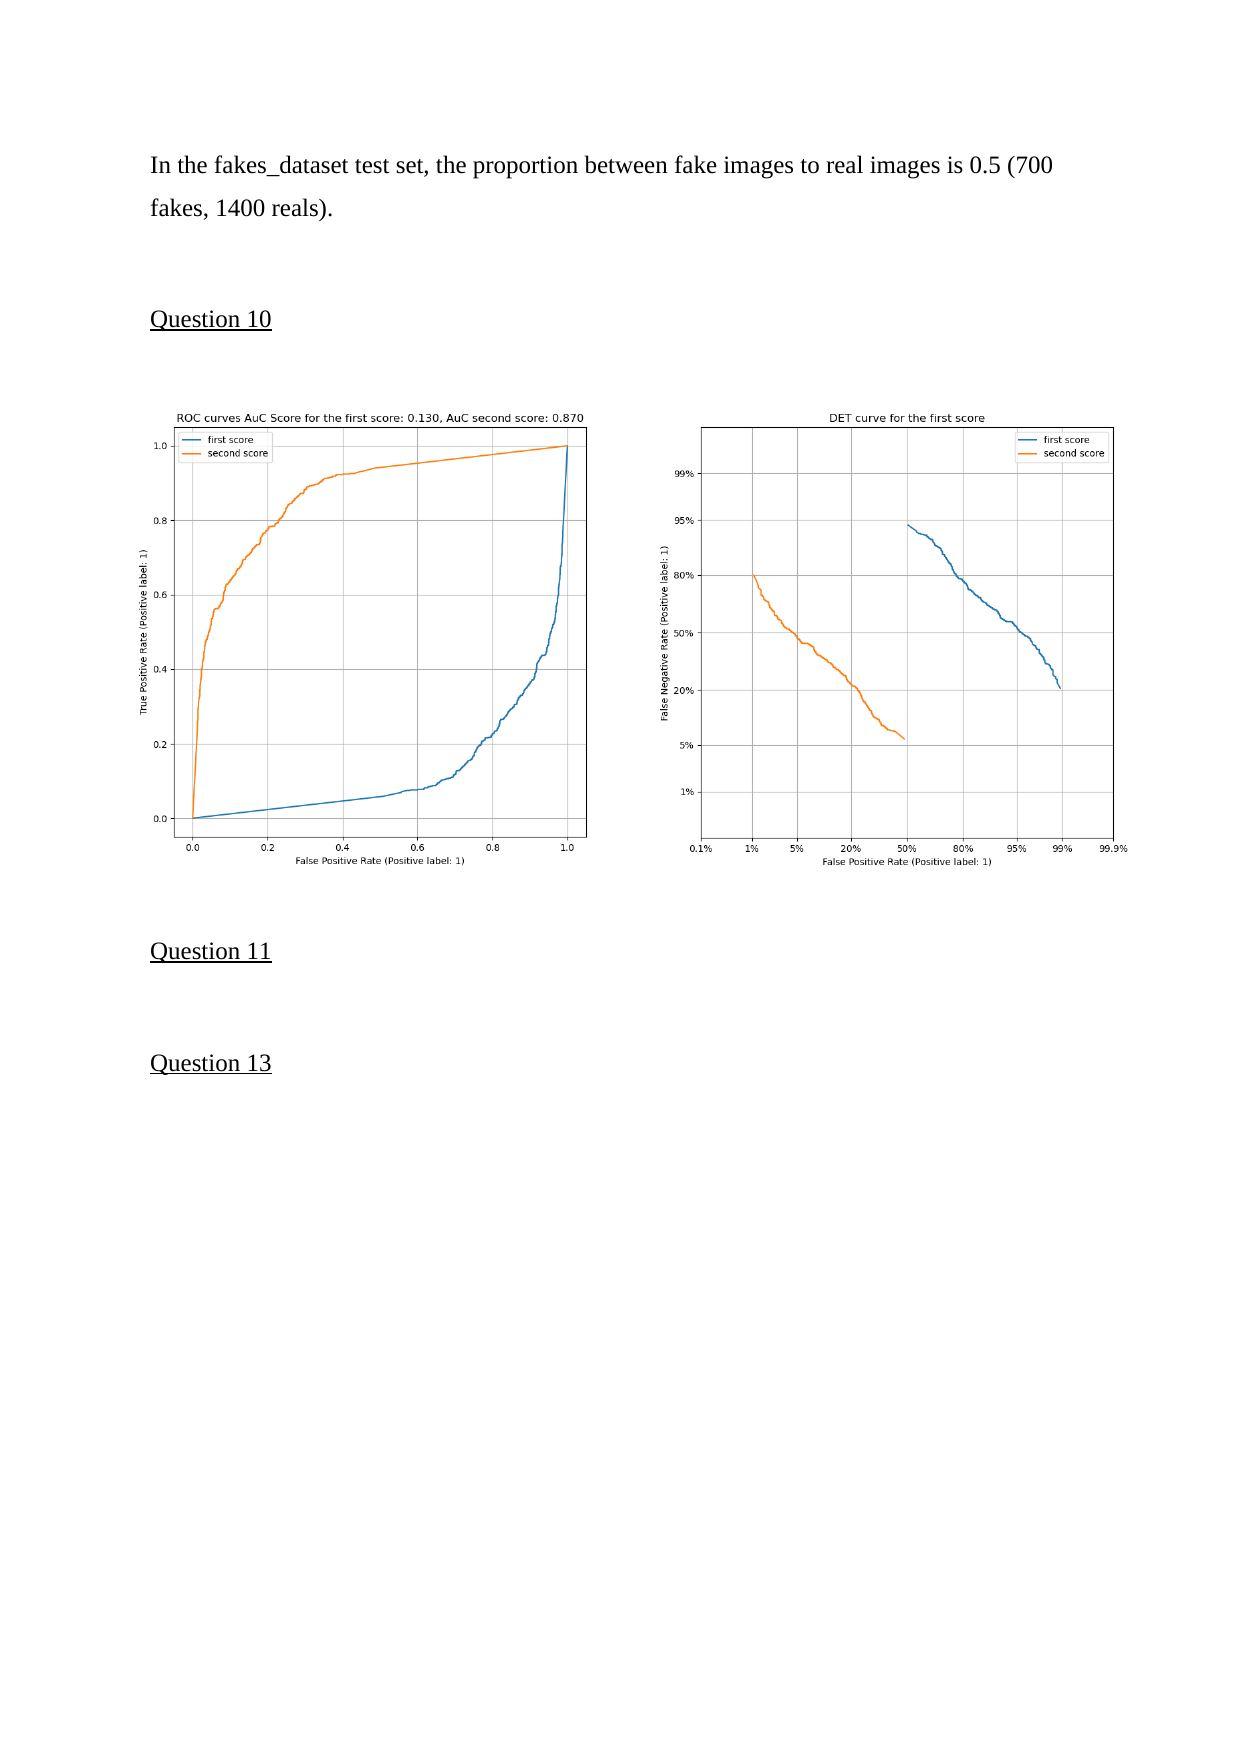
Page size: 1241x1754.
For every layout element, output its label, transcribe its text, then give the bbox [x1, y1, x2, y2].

text Question 10 [150, 304, 1090, 333]
picture [107, 363, 1166, 896]
text In the fakes_dataset test set, the proportion between fake images to real images is 0.5 (700 fakes, 1400 reals). [150, 150, 1090, 222]
text Question 13 [150, 1048, 1090, 1076]
text Question 11 [150, 895, 1090, 965]
